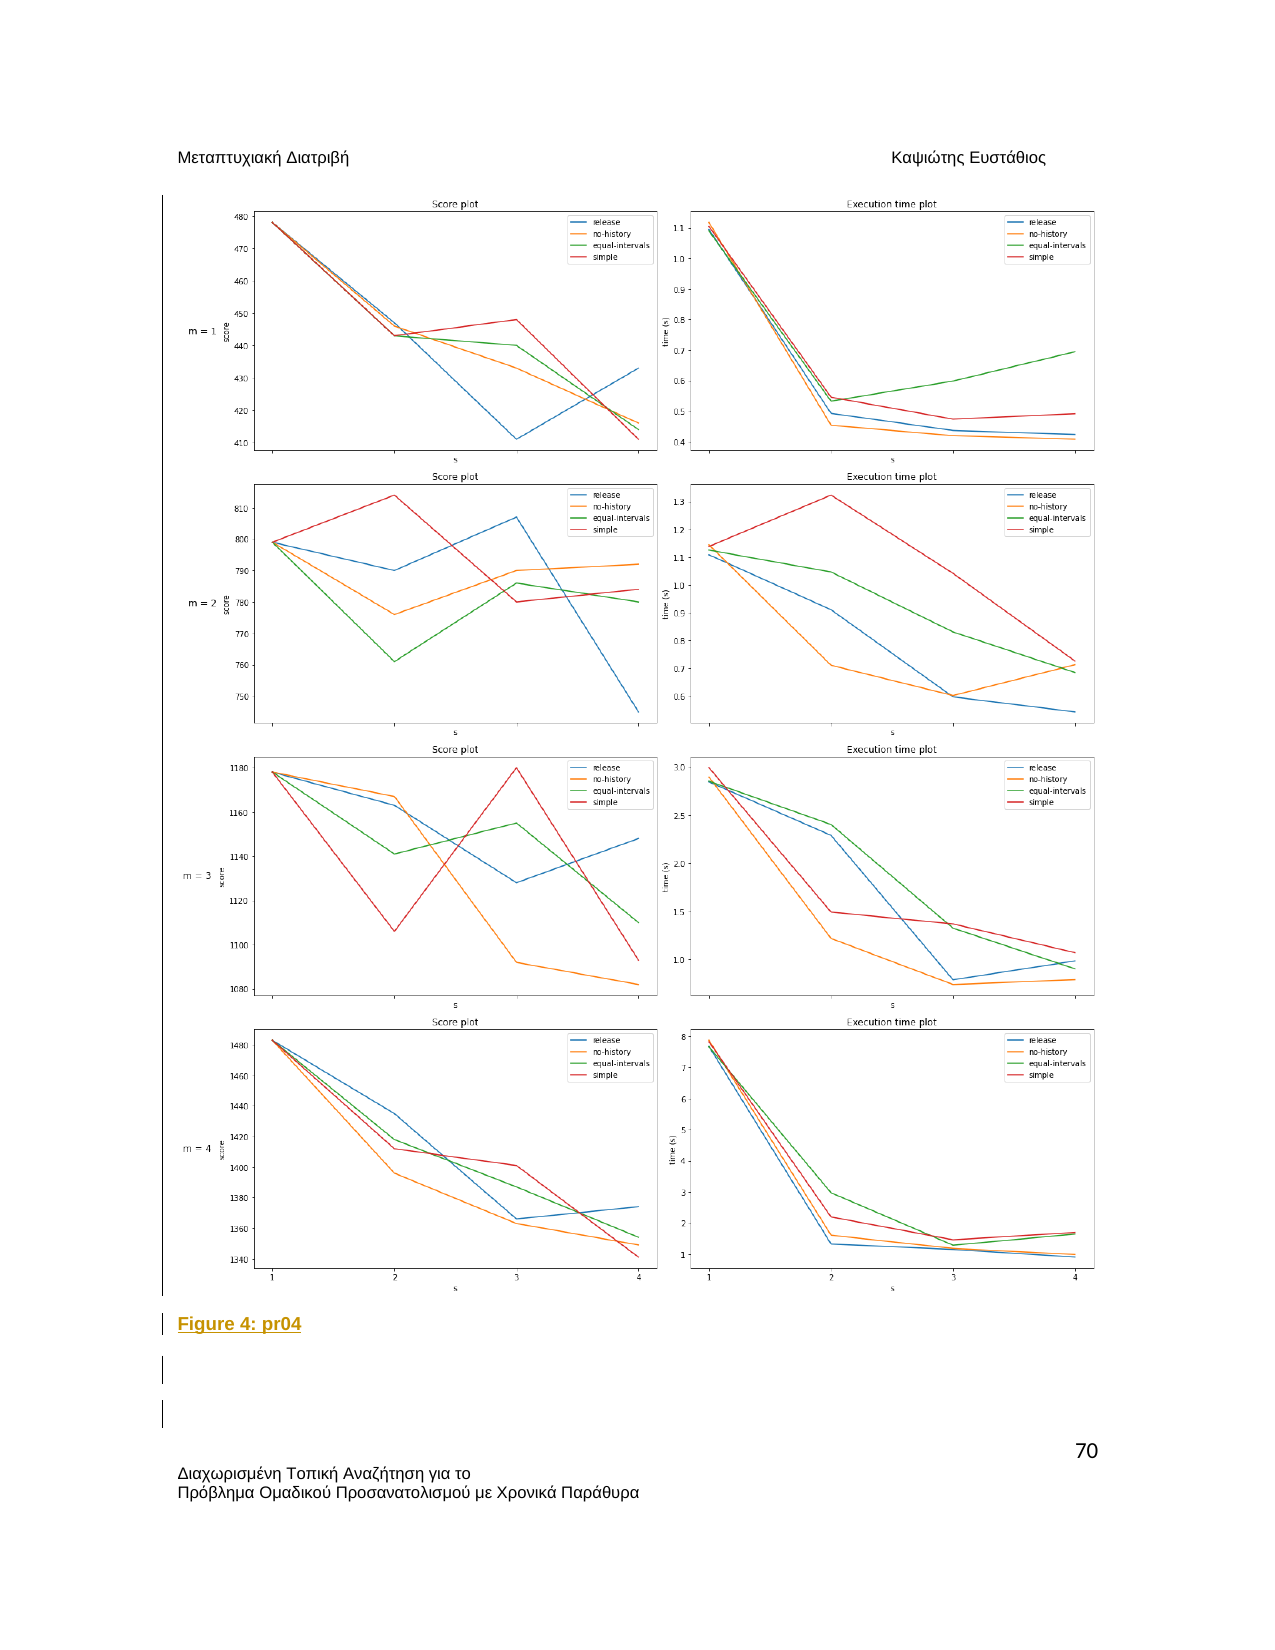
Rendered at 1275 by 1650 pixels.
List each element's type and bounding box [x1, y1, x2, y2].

picture [177, 194, 1098, 1297]
